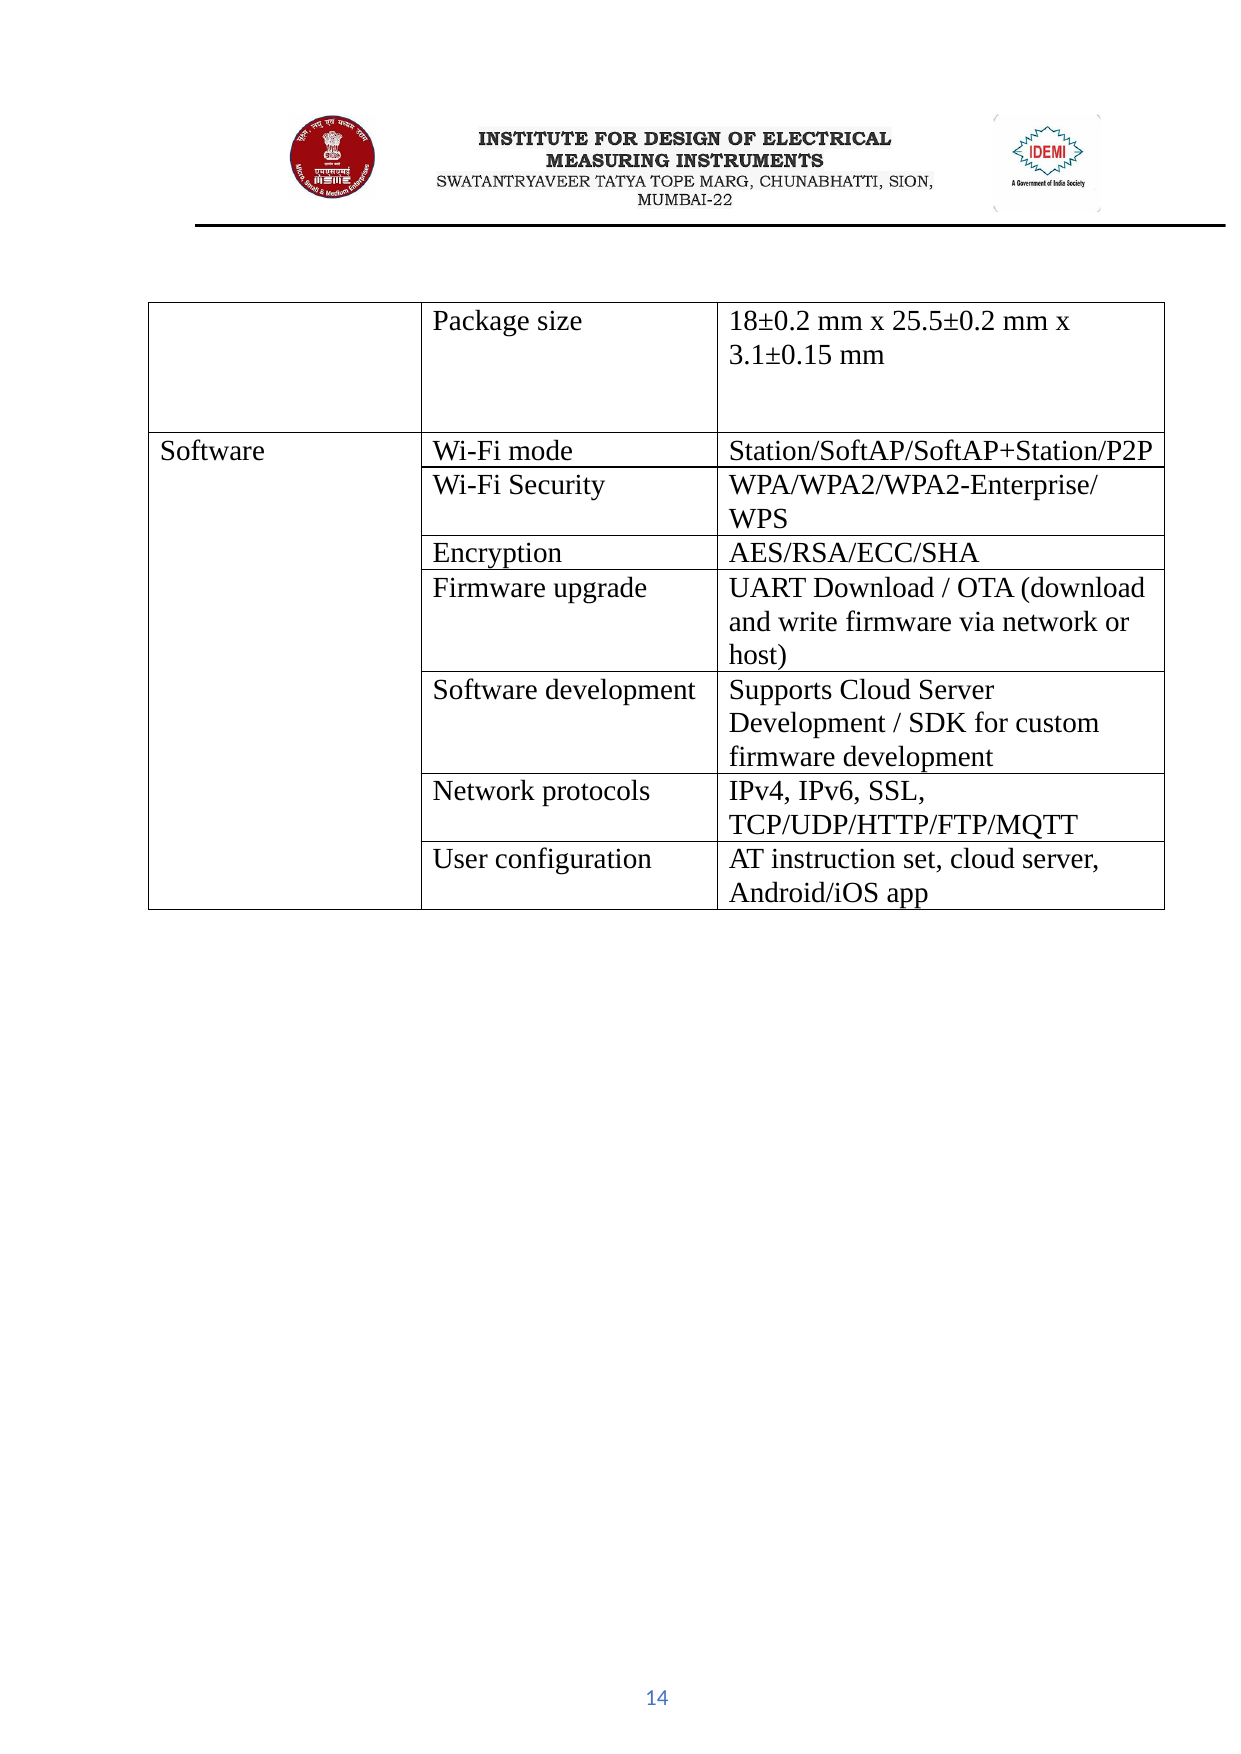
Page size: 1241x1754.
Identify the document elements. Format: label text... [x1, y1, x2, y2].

table_cell Firmware upgrade [422, 570, 717, 671]
table_cell Wi-Fi Security [422, 468, 717, 534]
table_cell Package size [422, 303, 717, 432]
table_cell Network protocols [422, 774, 717, 841]
table_cell AES/RSA/ECC/SHA [718, 536, 1164, 569]
table_cell AT instruction set, cloud server, Android/iOS app [718, 842, 1164, 909]
table_cell WPA/WPA2/WPA2-Enterprise/WPS [718, 468, 1164, 534]
table_cell User configuration [422, 842, 717, 909]
table_cell IPv4, IPv6, SSL, TCP/UDP/HTTP/FTP/MQTT [718, 774, 1164, 841]
table_cell Supports Cloud Server Development / SDK for custom firmware development [718, 672, 1164, 772]
table_cell Encryption [422, 536, 717, 569]
table_cell Software development [422, 672, 717, 772]
table_cell Software [149, 433, 421, 909]
table_cell Wi-Fi mode [422, 433, 717, 466]
picture [240, 73, 1181, 222]
table_cell Station/SoftAP/SoftAP+Station/P2P [718, 433, 1164, 466]
table_cell UART Download / OTA (download and write firmware via network or host) [718, 570, 1164, 671]
table_cell 18±0.2 mm x 25.5±0.2 mm x 3.1±0.15 mm [718, 303, 1164, 432]
